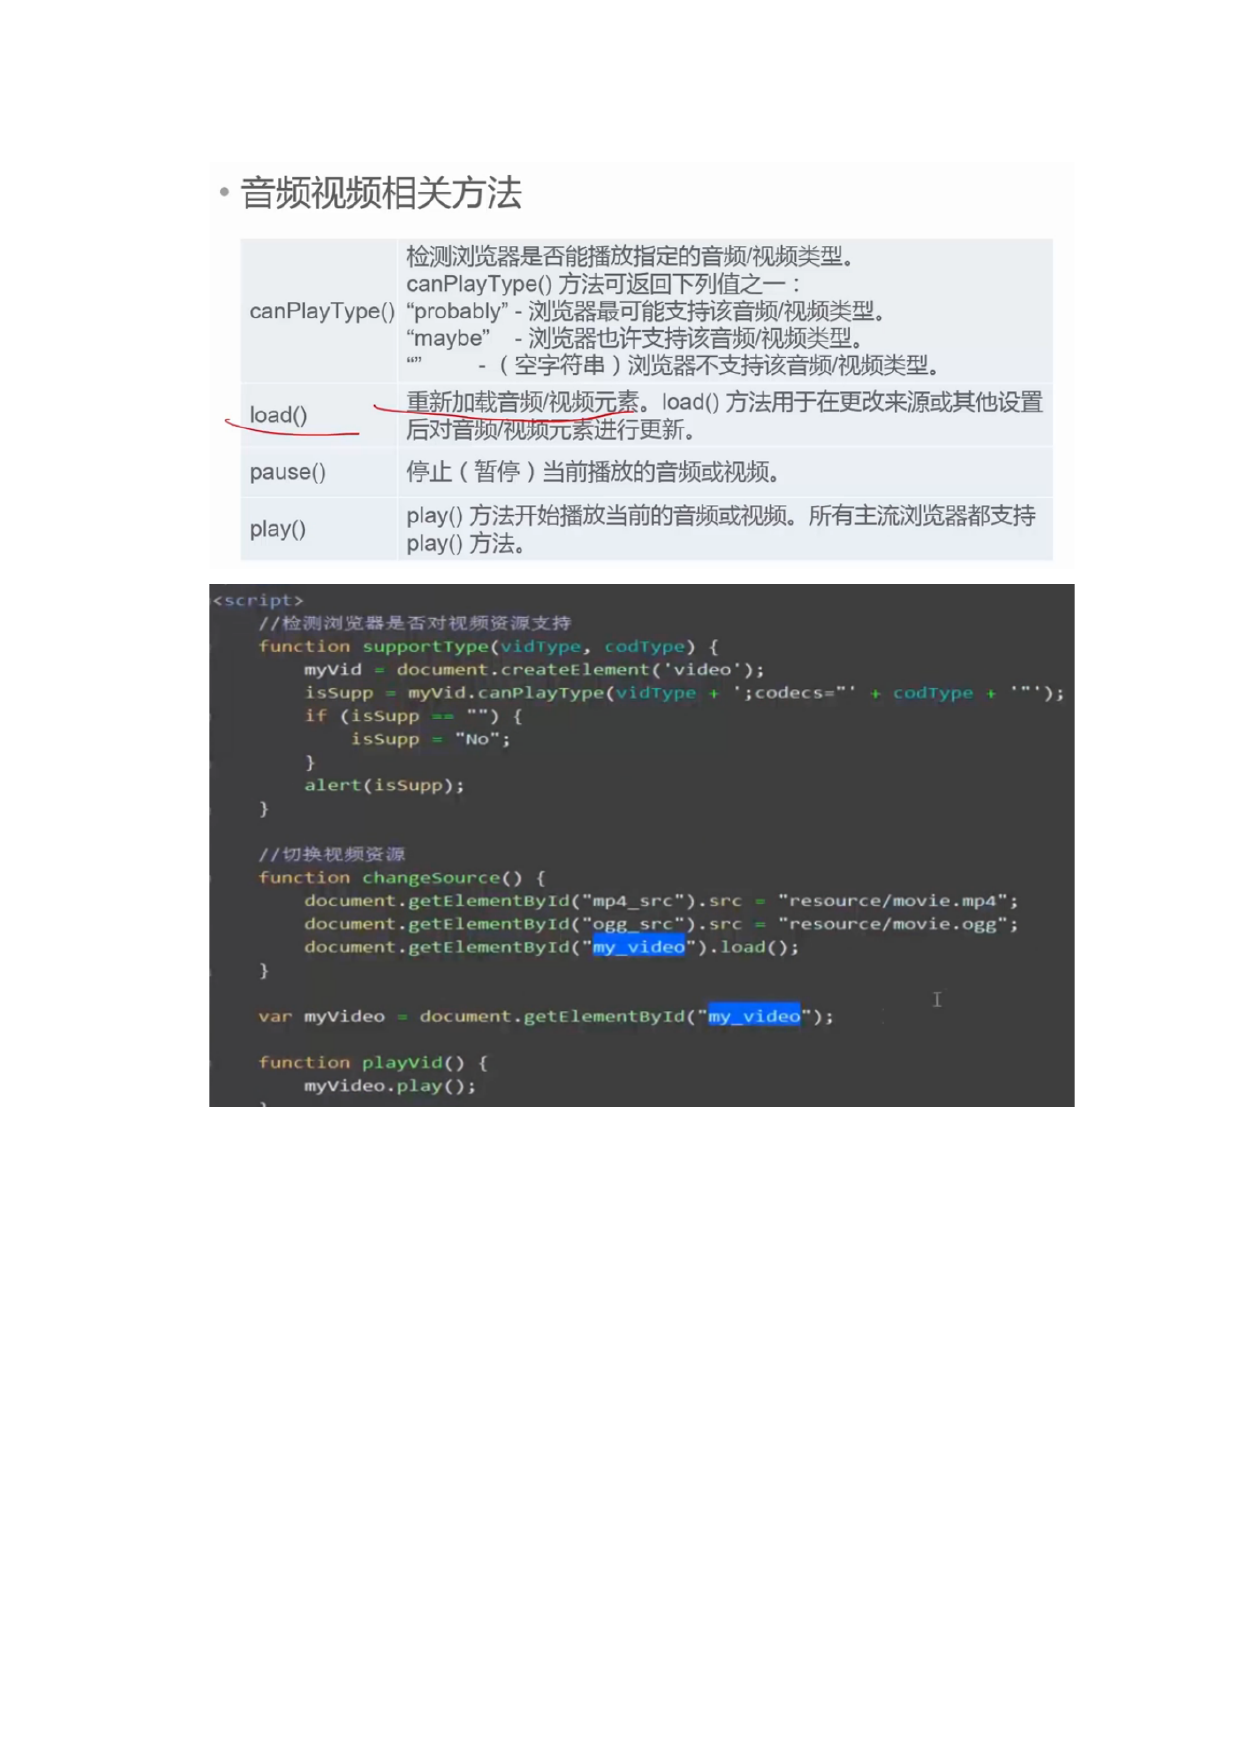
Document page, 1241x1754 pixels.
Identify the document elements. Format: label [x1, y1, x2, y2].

picture [209, 584, 1075, 1107]
picture [209, 162, 1075, 569]
